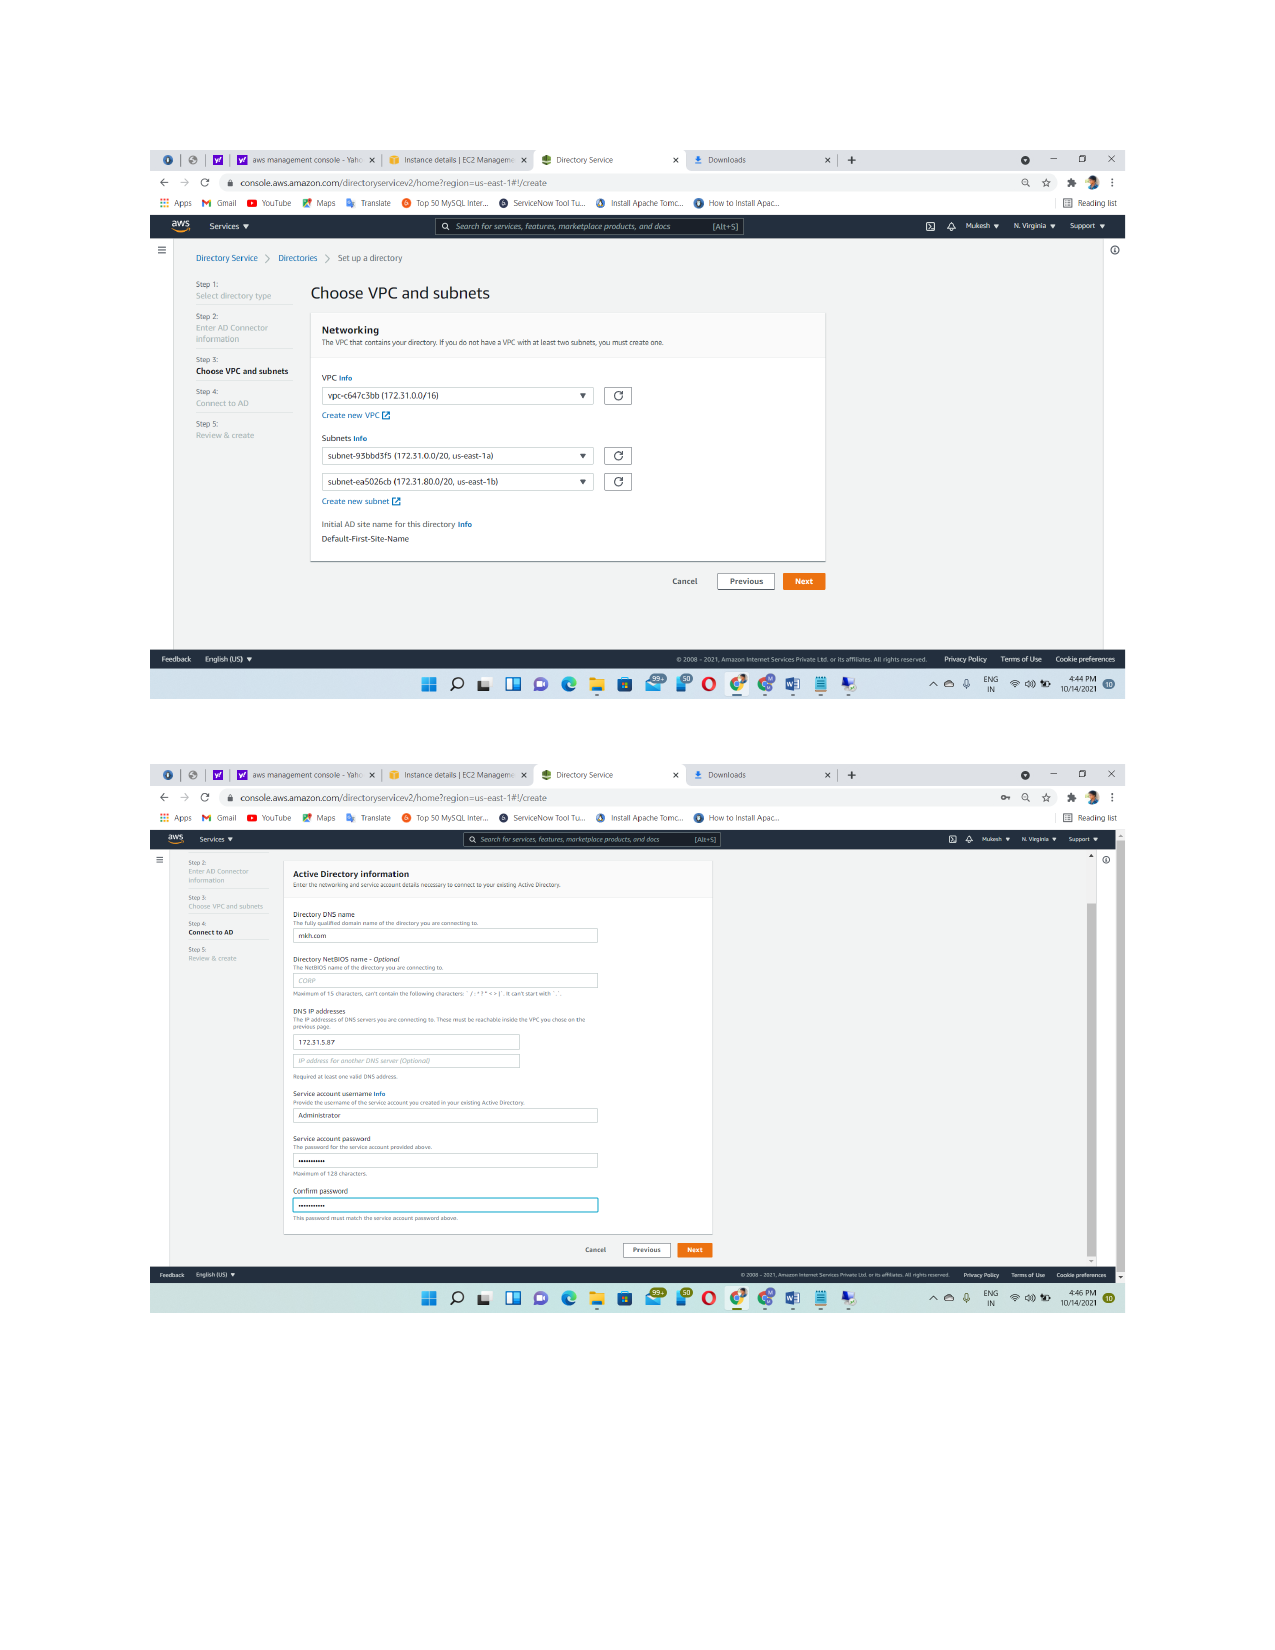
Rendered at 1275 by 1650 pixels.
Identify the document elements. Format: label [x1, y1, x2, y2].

picture [150, 150, 1125, 699]
picture [150, 764, 1125, 1313]
